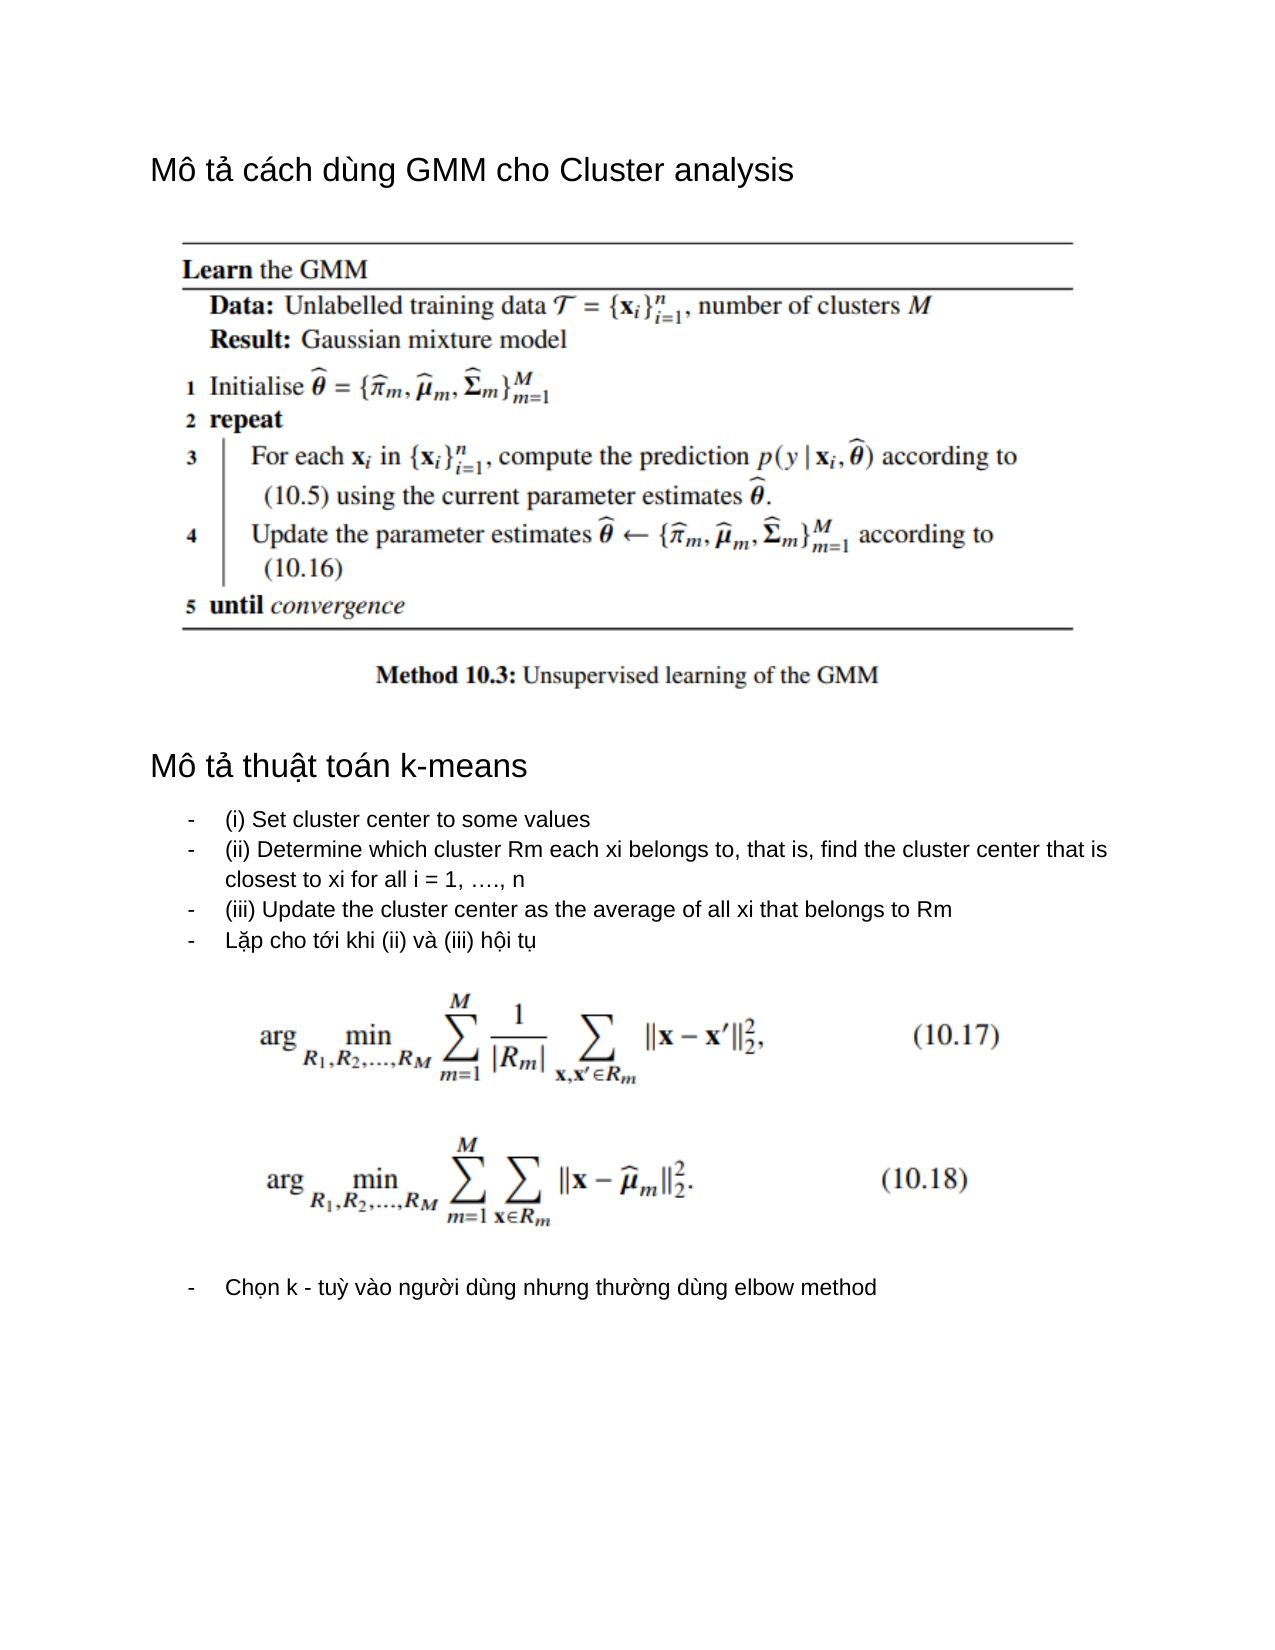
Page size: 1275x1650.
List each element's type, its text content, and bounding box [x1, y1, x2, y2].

list (iii) Update the cluster center as the average of all xi that belongs to Rm [187, 896, 1125, 923]
subtitle Mô tả thuật toán k-means [150, 746, 1125, 785]
list Lặp cho tới khi (ii) và (iii) hội tụ [187, 927, 1125, 953]
list (ii) Determine which cluster Rm each xi belongs to, that is, find the cluster center that is closest to xi for all i = 1, …., n [187, 836, 1125, 892]
picture [150, 209, 1125, 706]
picture [225, 977, 1046, 1103]
subtitle Mô tả cách dùng GMM cho Cluster analysis [150, 150, 1125, 188]
picture [225, 1127, 1011, 1250]
list Chọn k - tuỳ vào người dùng nhưng thường dùng elbow method [187, 1274, 1125, 1300]
list (i) Set cluster center to some values [187, 806, 1125, 832]
